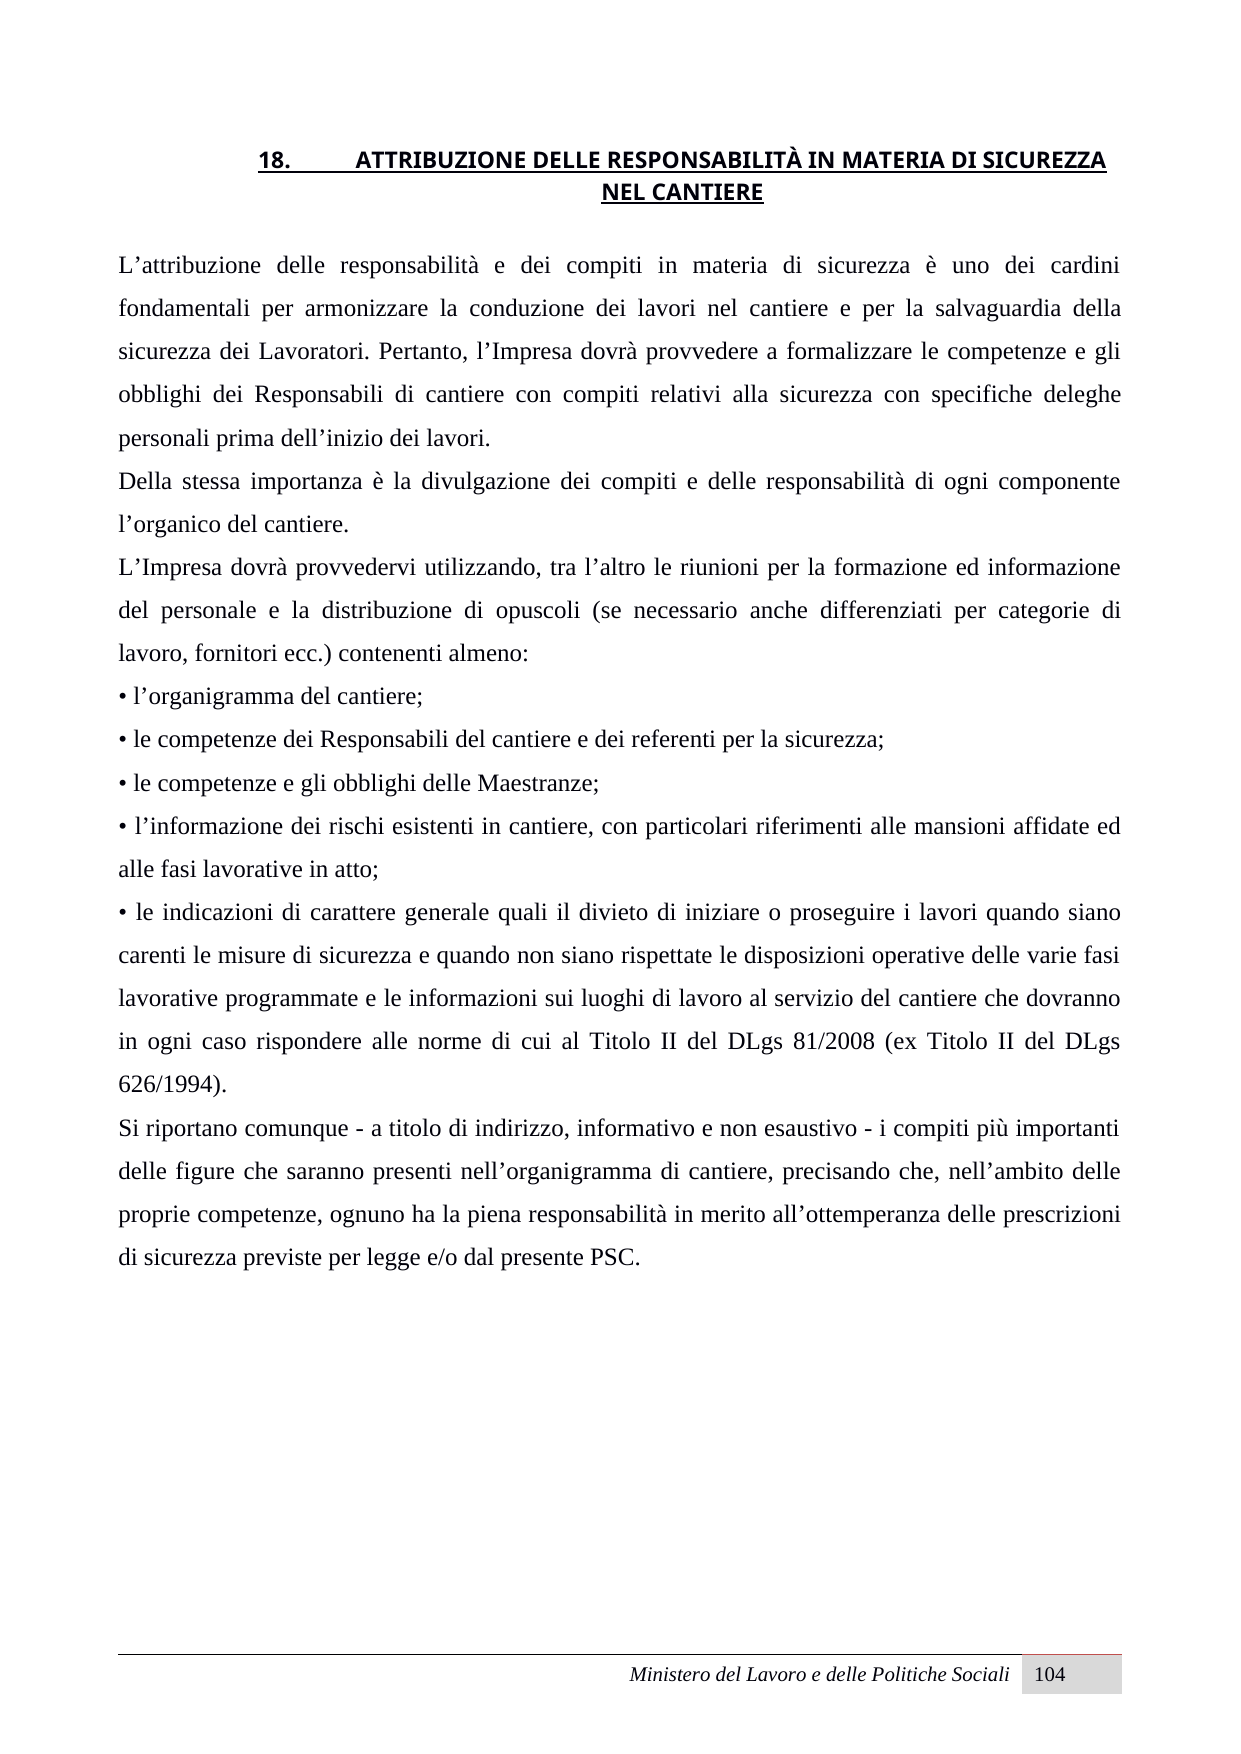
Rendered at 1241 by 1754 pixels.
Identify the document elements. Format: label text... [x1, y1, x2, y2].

subtitle 18. ATTRIBUZIONE DELLE RESPONSABILITÀ IN MATERIA DI SICUREZZA NEL CANTIERE [242, 144, 1122, 207]
text L’attribuzione delle responsabilità e dei compiti in materia di sicurezza è uno dei cardini fondamentali per armonizzare la conduzione dei lavori nel cantiere e per la salvaguardia della sicurezza dei Lavoratori. Pertanto, l’Impresa dovrà provvedere a formalizzare le competenze e gli obblighi dei Responsabili di cantiere con compiti relativi alla sicurezza con specifiche deleghe personali prima dell’inizio dei lavori. [118, 250, 1122, 451]
text L’Impresa dovrà provvedervi utilizzando, tra l’altro le riunioni per la formazione ed informazione del personale e la distribuzione di opuscoli (se necessario anche differenziati per categorie di lavoro, fornitori ecc.) contenenti almeno: [118, 552, 1122, 667]
text Si riportano comunque - a titolo di indirizzo, informativo e non esaustivo - i compiti più importanti delle figure che saranno presenti nell’organigramma di cantiere, precisando che, nell’ambito delle proprie competenze, ognuno ha la piena responsabilità in merito all’ottemperanza delle prescrizioni di sicurezza previste per legge e/o dal presente PSC. [118, 1113, 1122, 1271]
text • l’informazione dei rischi esistenti in cantiere, con particolari riferimenti alle mansioni affidate ed alle fasi lavorative in atto; [118, 811, 1122, 883]
text • le competenze dei Responsabili del cantiere e dei referenti per la sicurezza; [118, 724, 1122, 753]
text • le indicazioni di carattere generale quali il divieto di iniziare o proseguire i lavori quando siano carenti le misure di sicurezza e quando non siano rispettate le disposizioni operative delle varie fasi lavorative programmate e le informazioni sui luoghi di lavoro al servizio del cantiere che dovranno in ogni caso rispondere alle norme di cui al Titolo II del DLgs 81/2008 (ex Titolo II del DLgs 626/1994). [118, 897, 1122, 1098]
text Della stessa importanza è la divulgazione dei compiti e delle responsabilità di ogni componente l’organico del cantiere. [118, 466, 1122, 538]
text • le competenze e gli obblighi delle Maestranze; [118, 768, 1122, 796]
text • l’organigramma del cantiere; [118, 681, 1122, 710]
